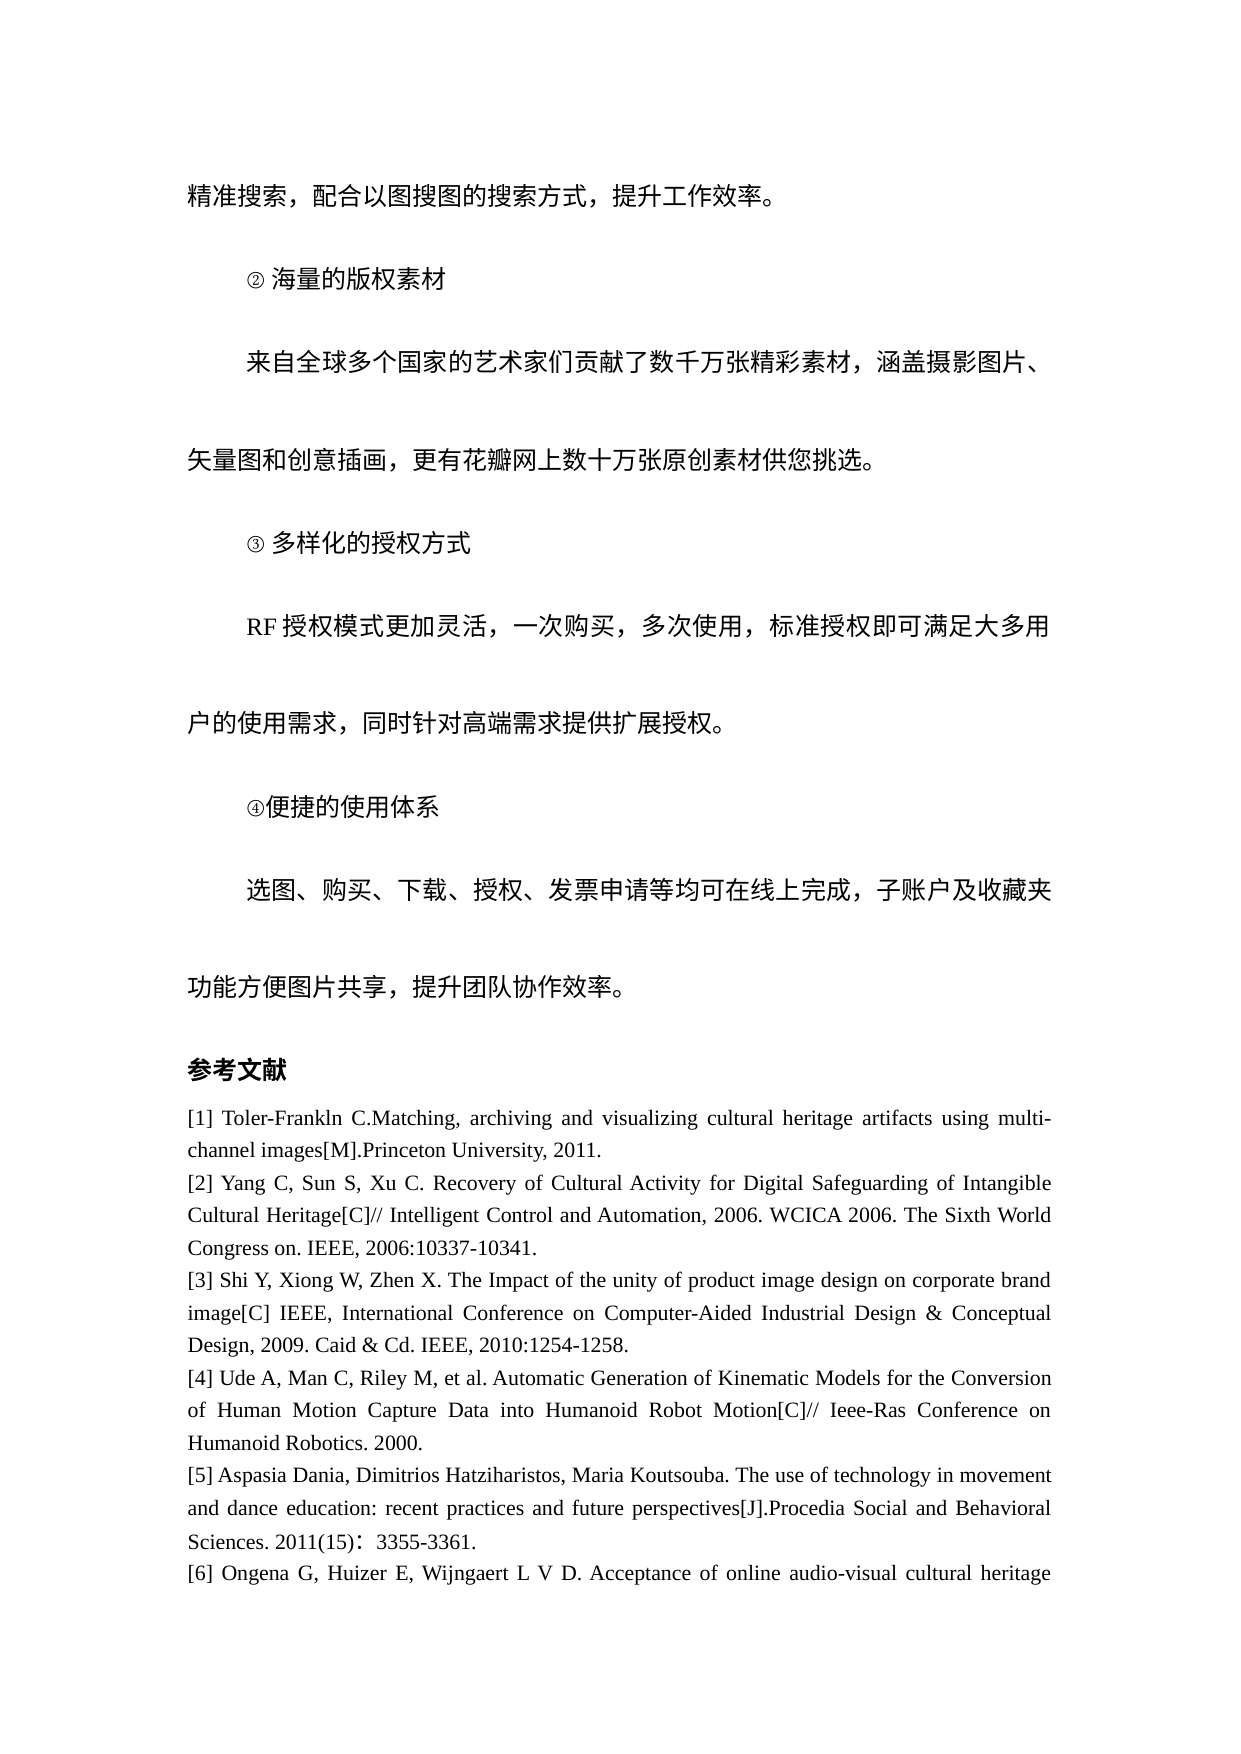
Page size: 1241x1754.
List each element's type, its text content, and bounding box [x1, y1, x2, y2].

text [3] Shi Y, Xiong W, Zhen X. The Impact of the unity of product image design on corporate brand image[C] IEEE, International Conference on Computer-Aided Industrial Design & Conceptual Design, 2009. Caid & Cd. IEEE, 2010:1254-1258. [187, 1264, 1053, 1361]
text [2] Yang C, Sun S, Xu C. Recovery of Cultural Activity for Digital Safeguarding of Intangible Cultural Heritage[C]// Intelligent Control and Automation, 2006. WCICA 2006. The Sixth World Congress on. IEEE, 2006:10337-10341. [187, 1166, 1053, 1264]
text ③ 多样化的授权方式 [187, 509, 1053, 574]
text 来自全球多个国家的艺术家们贡献了数千万张精彩素材，涵盖摄影图片、矢量图和创意插画，更有花瓣网上数十万张原创素材供您挑选。 [187, 328, 1053, 491]
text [187, 1556, 1053, 1589]
text 选图、购买、下载、授权、发票申请等均可在线上完成，子账户及收藏夹功能方便图片共享，提升团队协作效率。 [187, 856, 1053, 1018]
text [5] Aspasia Dania, Dimitrios Hatziharistos, Maria Koutsouba. The use of technology in movement and dance education: recent practices and future perspectives[J].Procedia Social and Behavioral Sciences. 2011(15)：3355-3361. [187, 1459, 1053, 1556]
text [4] Ude A, Man C, Riley M, et al. Automatic Generation of Kinematic Models for the Conversion of Human Motion Capture Data into Humanoid Robot Motion[C]// Ieee-Ras Conference on Humanoid Robotics. 2000. [187, 1361, 1053, 1459]
subtitle 参考文献 [187, 1036, 1053, 1101]
text ② 海量的版权素材 [187, 245, 1053, 310]
text RF授权模式更加灵活，一次购买，多次使用，标准授权即可满足大多用户的使用需求，同时针对高端需求提供扩展授权。 [187, 592, 1053, 754]
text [187, 162, 1053, 227]
text ④便捷的使用体系 [187, 773, 1053, 838]
text [1] Toler-Frankln C.Matching, archiving and visualizing cultural heritage artifacts using multi-channel images[M].Princeton University, 2011. [187, 1101, 1053, 1166]
